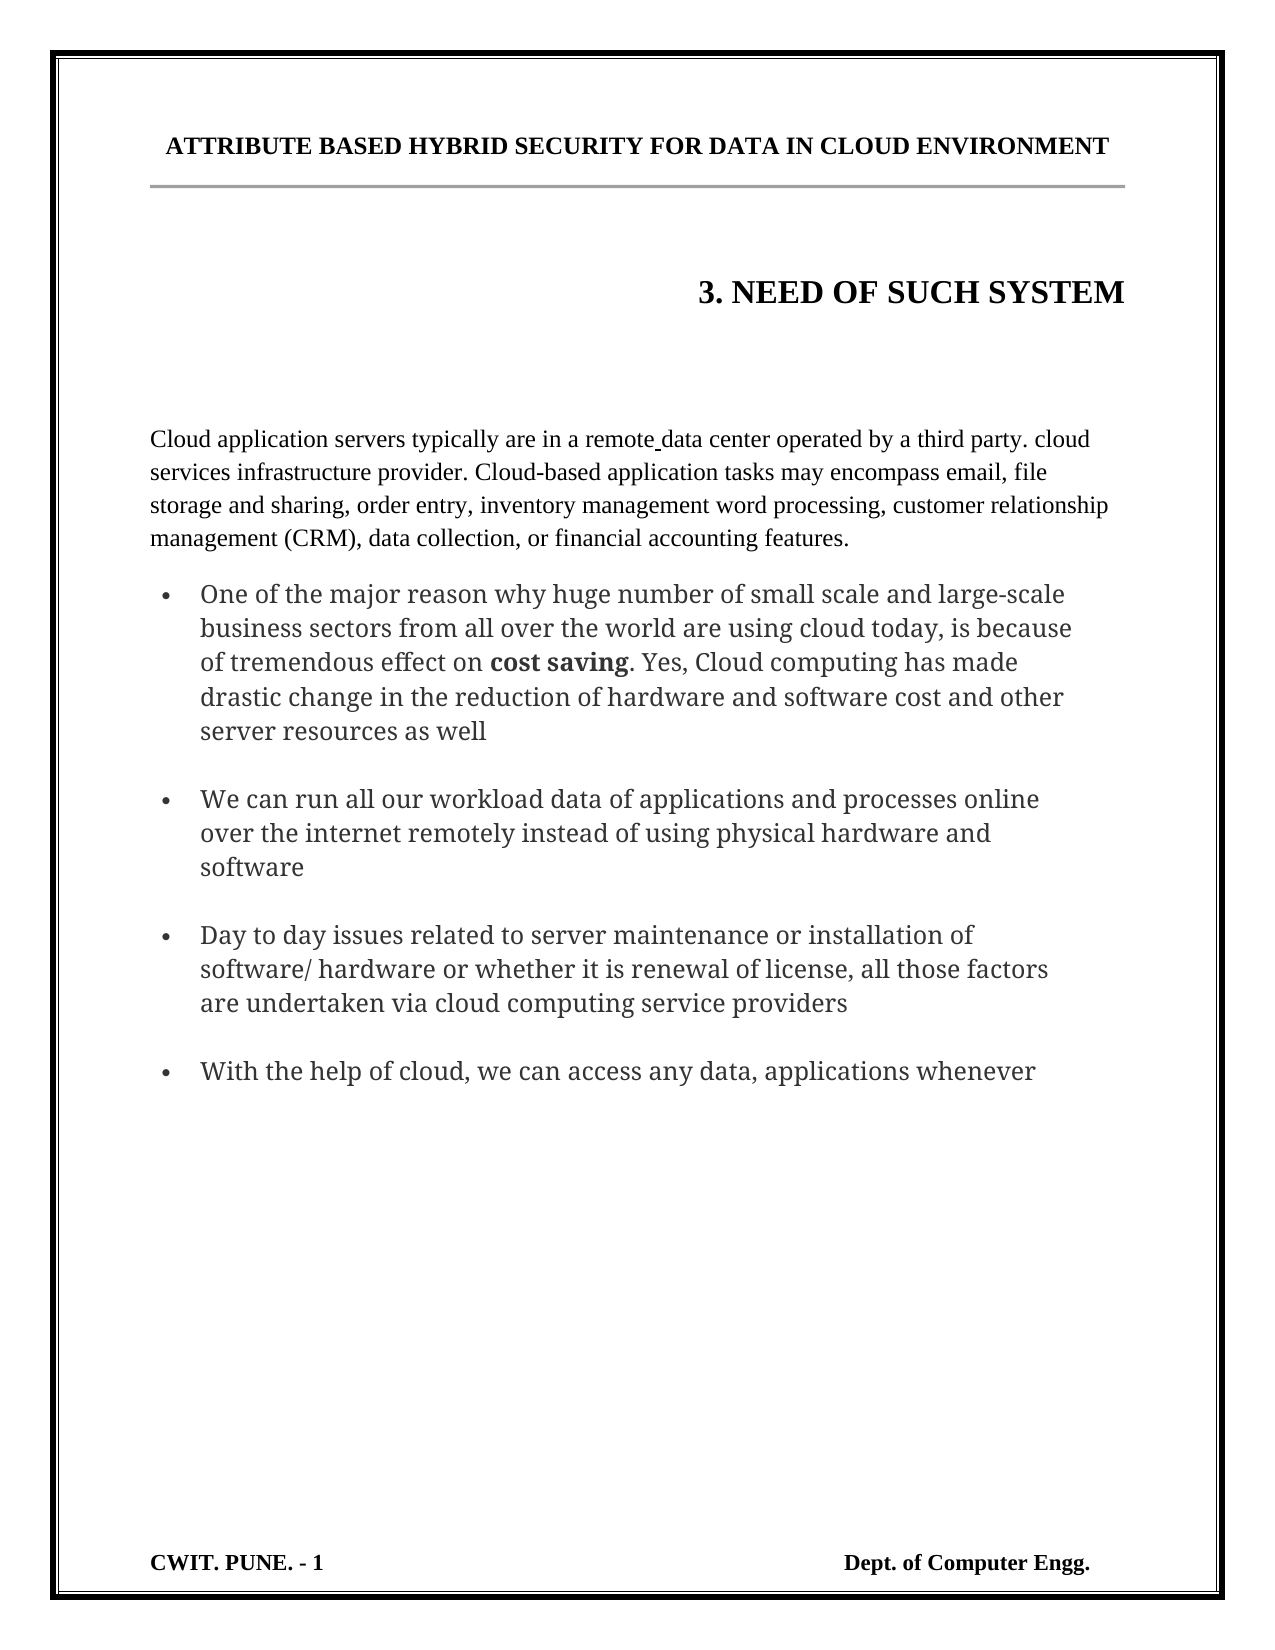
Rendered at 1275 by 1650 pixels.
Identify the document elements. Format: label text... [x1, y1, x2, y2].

text 3. NEED OF SUCH SYSTEM [150, 272, 1125, 311]
list Day to day issues related to server maintenance or installation of software/ hardware or whether it is renewal of license, all those factors are undertaken via cloud computing service providers [162, 918, 1075, 1020]
list One of the major reason why huge number of small scale and large-scale business sectors from all over the world are using cloud today, is because of tremendous effect on cost saving. Yes, Cloud computing has made drastic change in the reduction of hardware and software cost and other server resources as well [162, 577, 1075, 747]
list We can run all our workload data of applications and processes online over the internet remotely instead of using physical hardware and software [162, 781, 1075, 883]
text Cloud application servers typically are in a remote data center operated by a third party. cloud services infrastructure provider. Cloud-based application tasks may encompass email, file storage and sharing, order entry, inventory management word processing, customer relationship management (CRM), data collection, or financial accounting features. [150, 424, 1125, 552]
list With the help of cloud, we can access any data, applications whenever [162, 1054, 1075, 1088]
